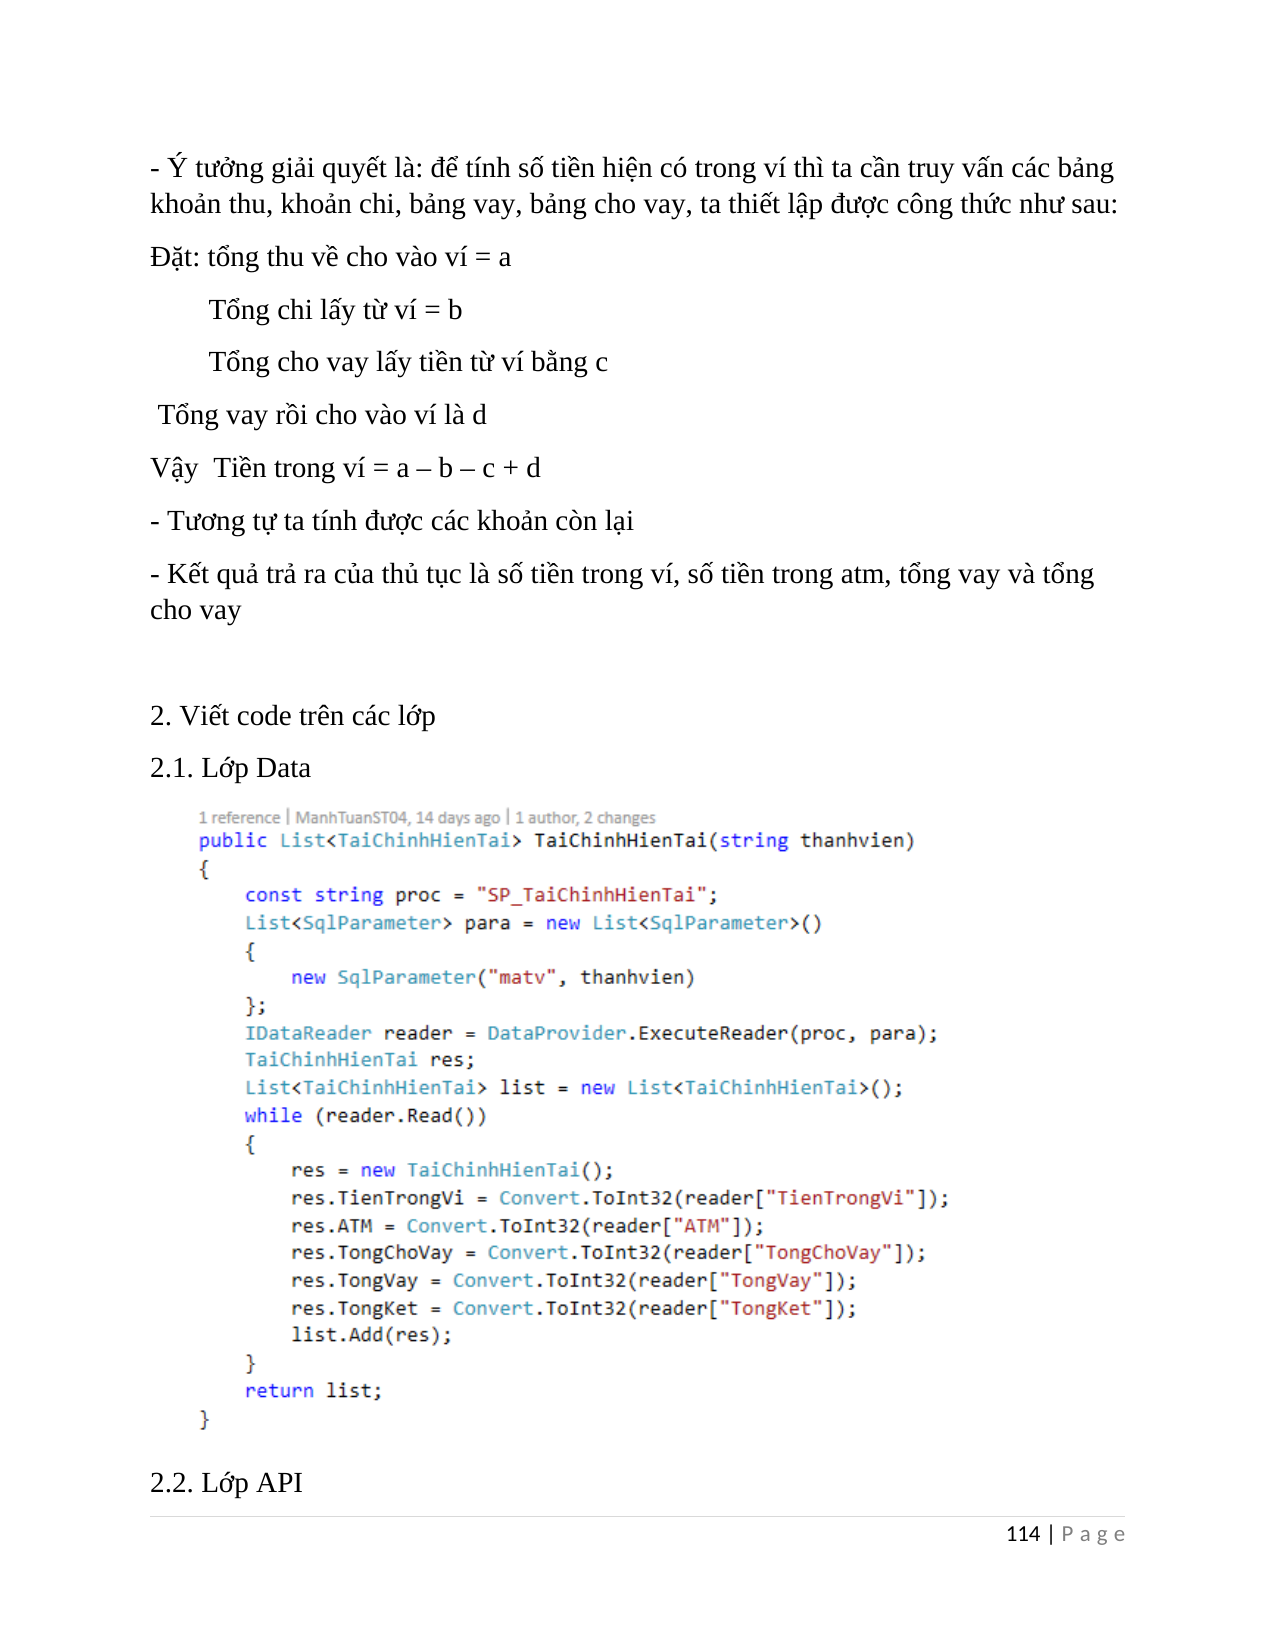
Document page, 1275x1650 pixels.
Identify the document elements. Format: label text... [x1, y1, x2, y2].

text 2. Viết code trên các lớp [150, 698, 1125, 731]
text Đặt: tổng thu về cho vào ví = a [150, 239, 1125, 272]
text 2.1. Lớp Data [150, 750, 1125, 784]
text - Kết quả trả ra của thủ tục là số tiền trong ví, số tiền trong atm, tổng vay và tổng cho vay [150, 556, 1125, 626]
text Vậy Tiền trong ví = a – b – c + d [150, 450, 1125, 484]
text Tổng vay rồi cho vào ví là d [150, 397, 1125, 431]
text Tổng cho vay lấy tiền từ ví bằng c [150, 344, 1125, 378]
text - Ý tưởng giải quyết là: để tính số tiền hiện có trong ví thì ta cần truy vấn các bảng khoản thu, khoản chi, bảng vay, bảng cho vay, ta thiết lập được công thức như sau: [150, 150, 1125, 220]
text - Tương tự ta tính được các khoản còn lại [150, 503, 1125, 537]
text 2.2. Lớp API [150, 1465, 1125, 1498]
picture [150, 803, 1125, 1446]
text Tổng chi lấy từ ví = b [150, 292, 1125, 325]
